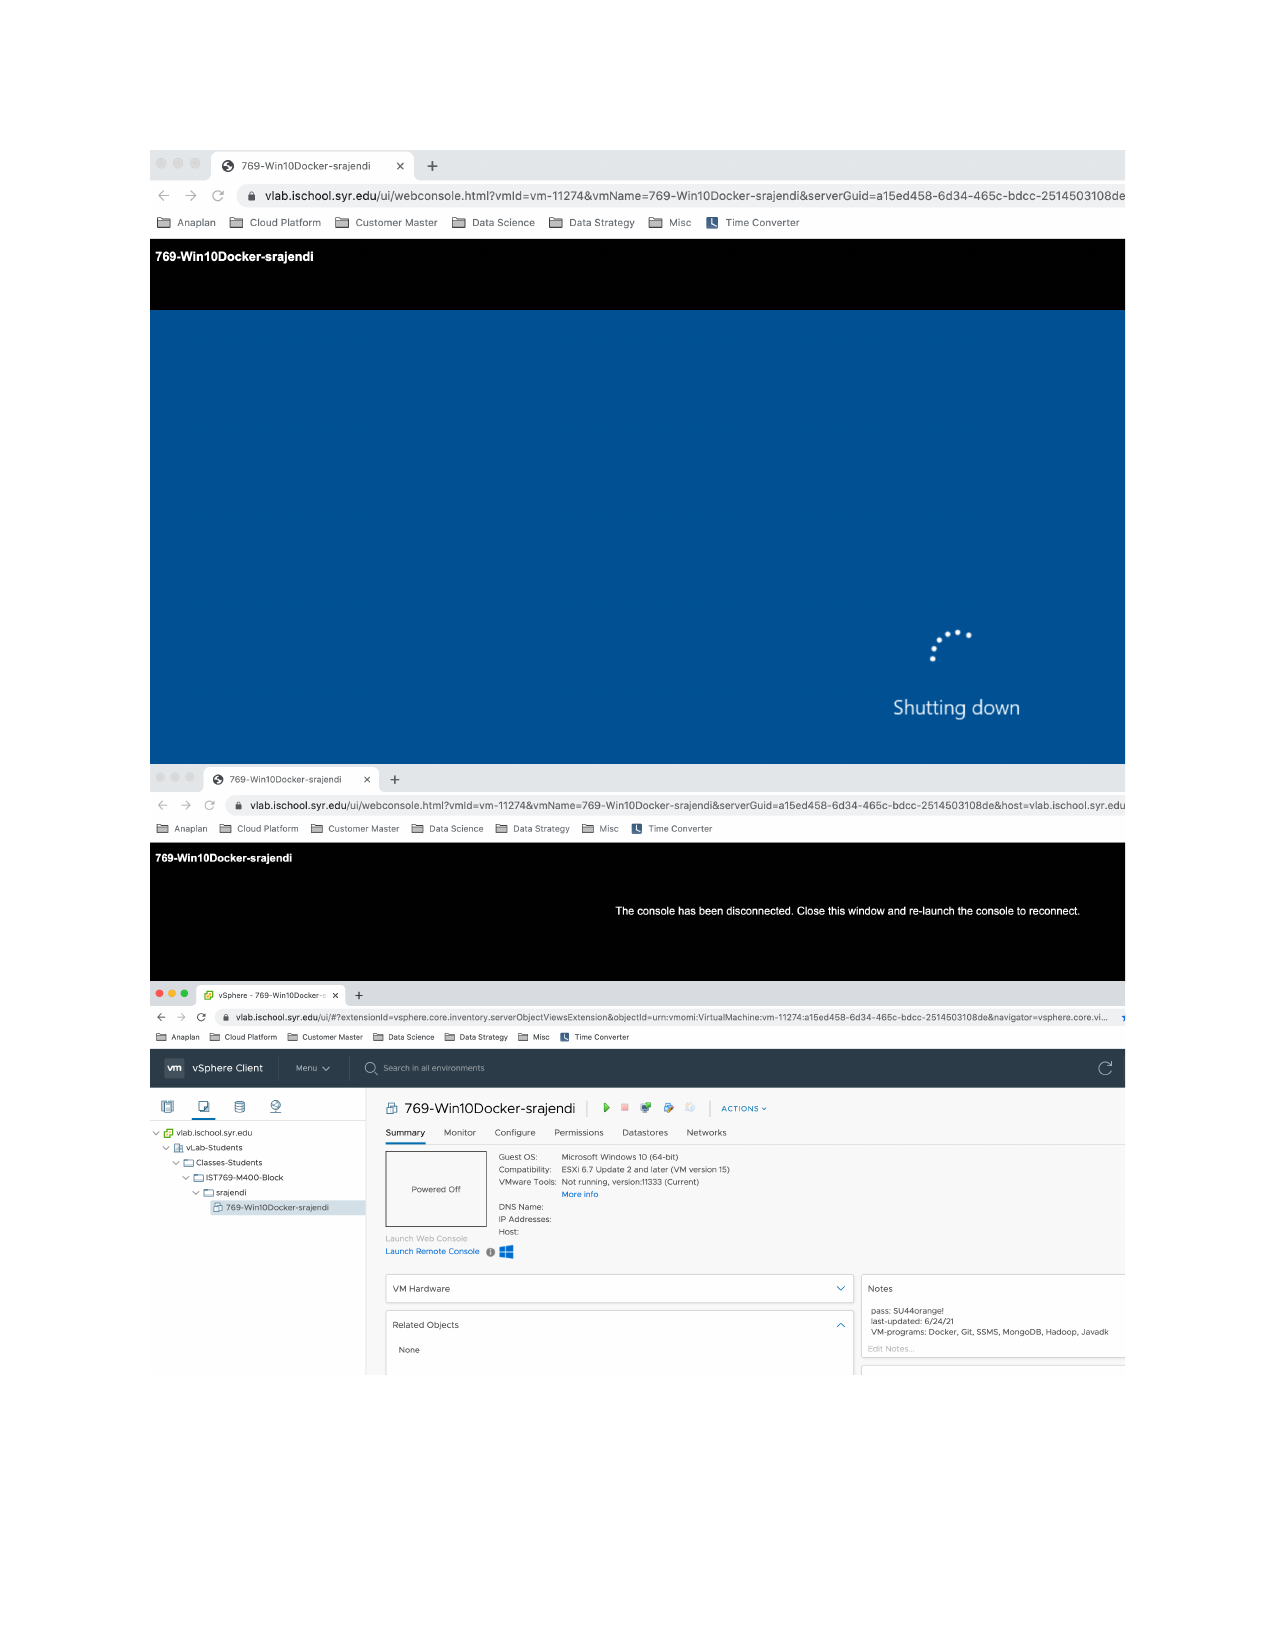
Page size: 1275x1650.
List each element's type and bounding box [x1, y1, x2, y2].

picture [150, 150, 1125, 1375]
